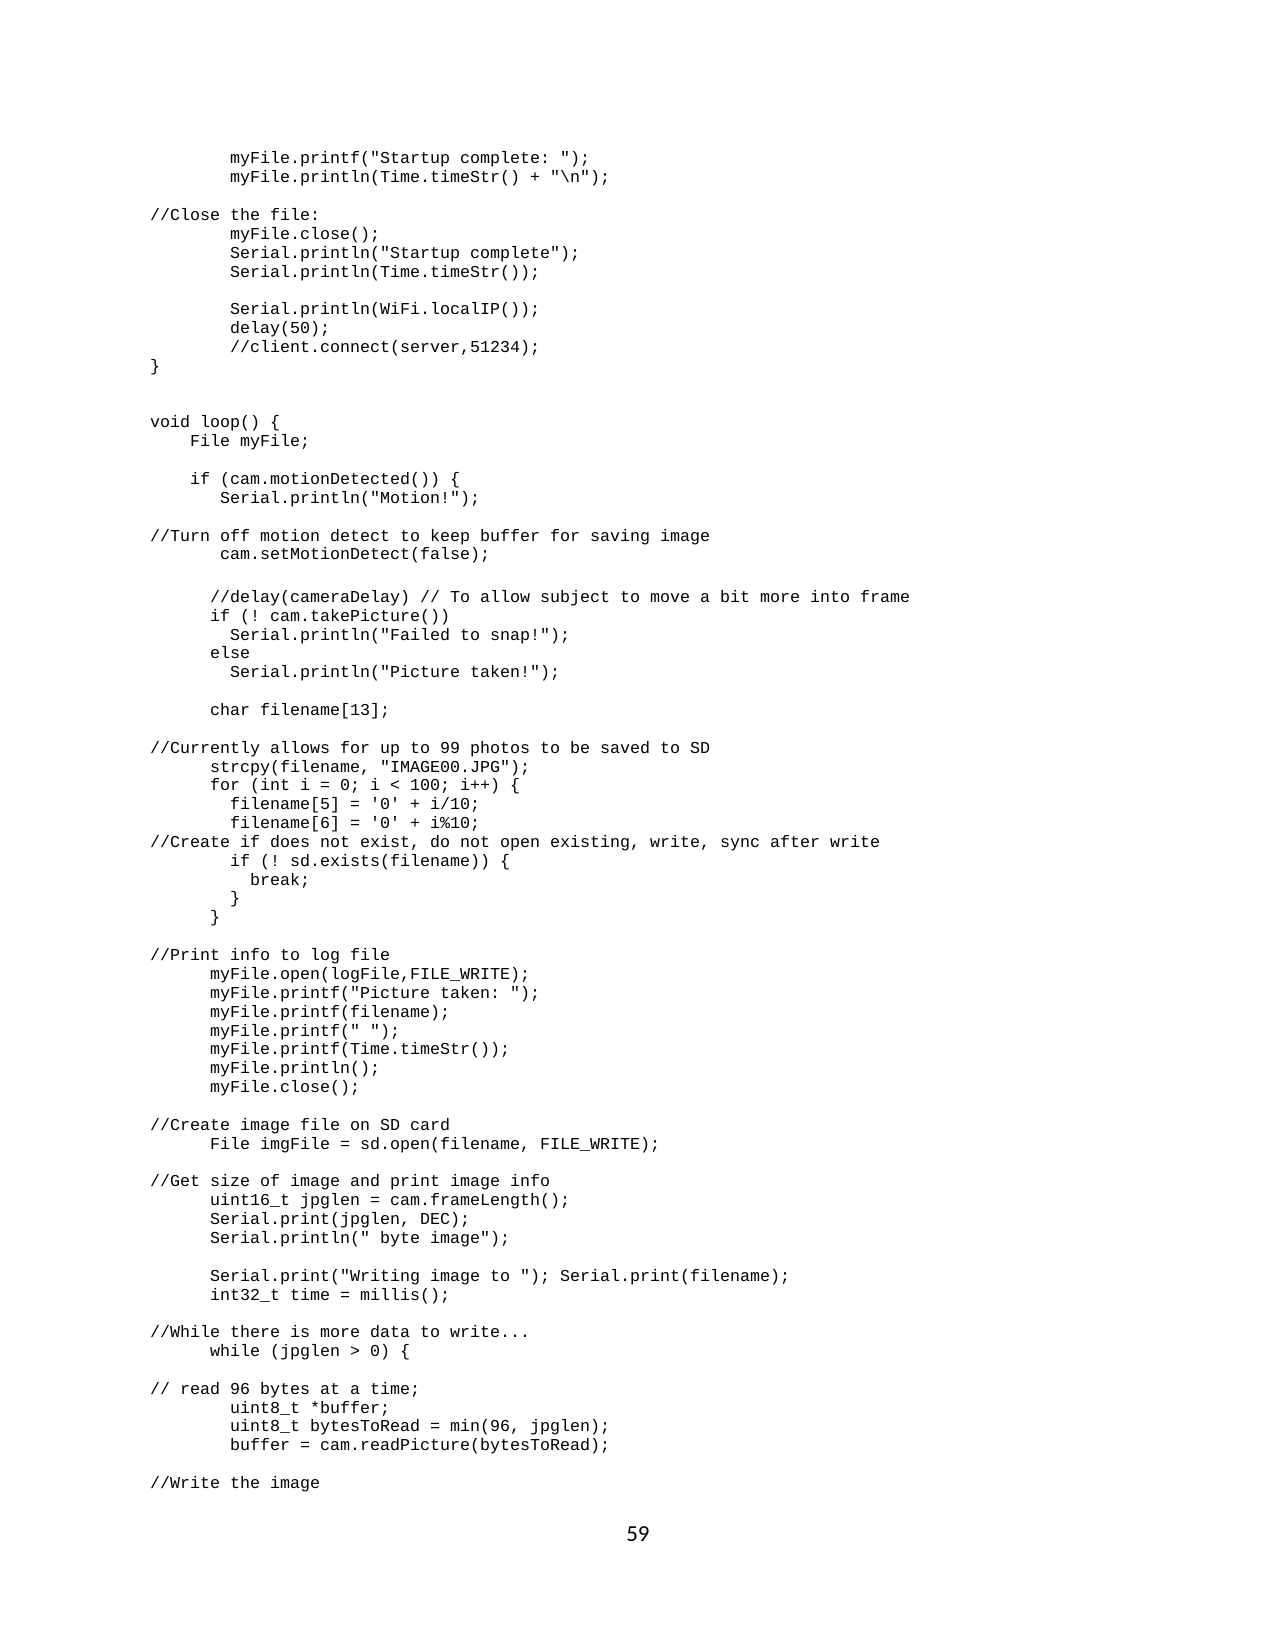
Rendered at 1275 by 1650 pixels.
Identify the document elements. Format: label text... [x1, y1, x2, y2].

text //delay(cameraDelay) // To allow subject to move a bit more into frame [150, 588, 1125, 607]
text Serial.println("Failed to snap!"); [150, 626, 1125, 645]
text //Currently allows for up to 99 photos to be saved to SD [150, 739, 1125, 758]
text Serial.println("Picture taken!"); [150, 664, 1125, 683]
text Serial.print(jpglen, DEC); [150, 1211, 1125, 1229]
text //Create if does not exist, do not open existing, write, sync after write [150, 833, 1125, 852]
text //Close the file: [150, 207, 1125, 225]
text myFile.printf(" "); [150, 1022, 1125, 1041]
text else [150, 645, 1125, 664]
text myFile.close(); [150, 1079, 1125, 1097]
text //Create image file on SD card [150, 1116, 1125, 1135]
text File imgFile = sd.open(filename, FILE_WRITE); [150, 1135, 1125, 1154]
text filename[6] = '0' + i%10; [150, 815, 1125, 833]
text //Print info to log file [150, 947, 1125, 966]
text //Write the image [150, 1474, 1125, 1493]
text myFile.printf(filename); [150, 1003, 1125, 1022]
text myFile.printf(Time.timeStr()); [150, 1041, 1125, 1060]
text myFile.println(Time.timeStr() + "\n"); [150, 169, 1125, 188]
text //Get size of image and print image info [150, 1173, 1125, 1192]
text myFile.close(); [150, 225, 1125, 244]
text myFile.printf("Picture taken: "); [150, 984, 1125, 1003]
text myFile.open(logFile,FILE_WRITE); [150, 966, 1125, 984]
text uint8_t bytesToRead = min(96, jpglen); [150, 1418, 1125, 1437]
text if (cam.motionDetected()) { [150, 471, 1125, 489]
text void loop() { [150, 414, 1125, 433]
text //client.connect(server,51234); [150, 338, 1125, 357]
text buffer = cam.readPicture(bytesToRead); [150, 1437, 1125, 1456]
text } [150, 890, 1125, 909]
text myFile.printf("Startup complete: "); [150, 150, 1125, 169]
text Serial.println("Startup complete"); [150, 244, 1125, 263]
text strcpy(filename, "IMAGE00.JPG"); [150, 758, 1125, 777]
text for (int i = 0; i < 100; i++) { [150, 777, 1125, 796]
text // read 96 bytes at a time; [150, 1380, 1125, 1399]
text } [150, 909, 1125, 928]
text delay(50); [150, 320, 1125, 338]
text if (! sd.exists(filename)) { [150, 852, 1125, 871]
text } [150, 357, 1125, 376]
text char filename[13]; [150, 702, 1125, 720]
text uint8_t *buffer; [150, 1399, 1125, 1418]
text //While there is more data to write... [150, 1324, 1125, 1343]
text Serial.println("Motion!"); [150, 489, 1125, 508]
text myFile.println(); [150, 1060, 1125, 1079]
text Serial.println(WiFi.localIP()); [150, 301, 1125, 320]
text filename[5] = '0' + i/10; [150, 796, 1125, 815]
text cam.setMotionDetect(false); [150, 546, 1125, 565]
text uint16_t jpglen = cam.frameLength(); [150, 1192, 1125, 1211]
text Serial.println(" byte image"); [150, 1229, 1125, 1248]
text while (jpglen > 0) { [150, 1343, 1125, 1361]
text //Turn off motion detect to keep buffer for saving image [150, 527, 1125, 546]
text if (! cam.takePicture()) [150, 607, 1125, 626]
text int32_t time = millis(); [150, 1286, 1125, 1305]
text break; [150, 871, 1125, 890]
text Serial.println(Time.timeStr()); [150, 263, 1125, 282]
text File myFile; [150, 433, 1125, 452]
text Serial.print("Writing image to "); Serial.print(filename); [150, 1267, 1125, 1286]
